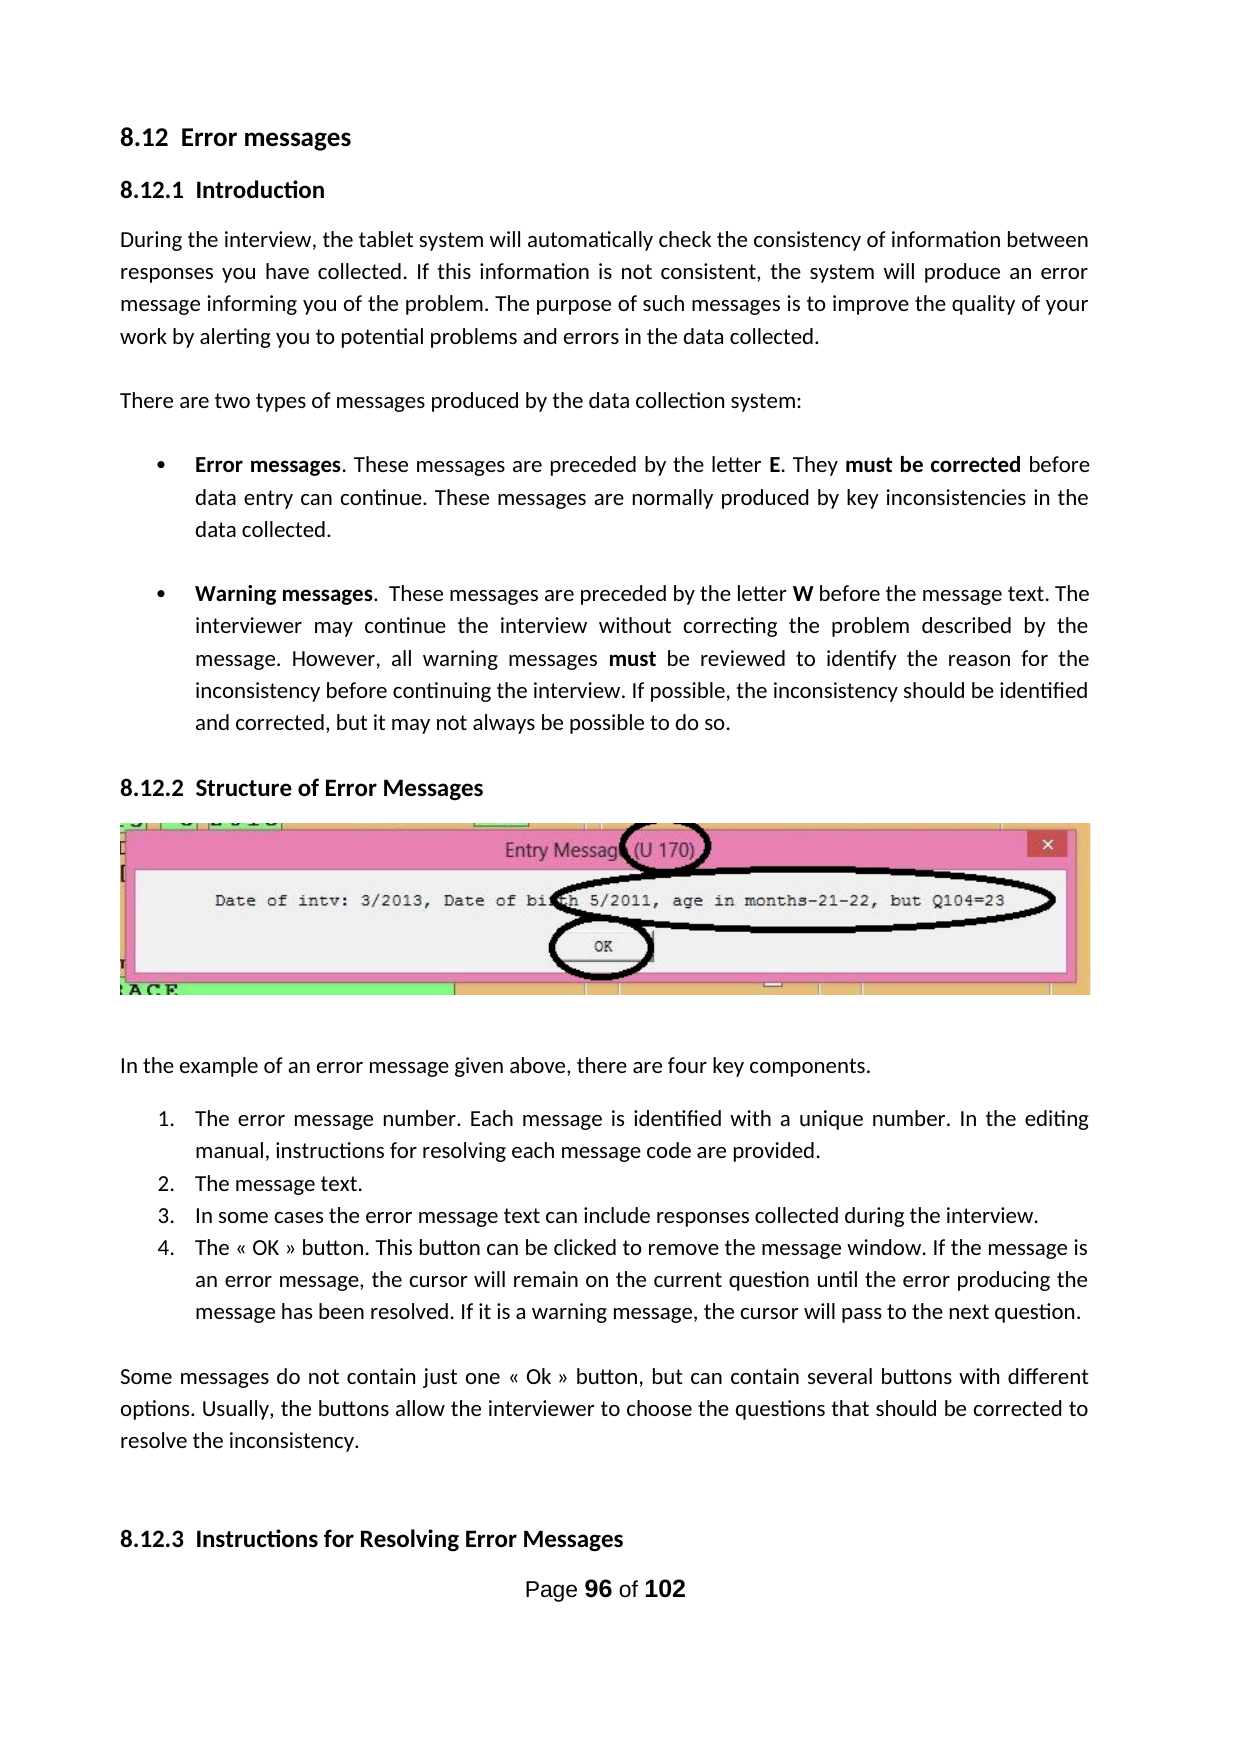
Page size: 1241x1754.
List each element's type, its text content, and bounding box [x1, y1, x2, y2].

list Error messages. These messages are preceded by the letter E. They must be corrected before data entry can continue. These messages are normally produced by key inconsistencies in the data collected. [157, 451, 1090, 543]
subtitle 8.12.1 Introduction [120, 174, 1090, 204]
list In some cases the error message text can include responses collected during the interview. [157, 1201, 1090, 1229]
list The message text. [157, 1169, 1090, 1197]
text There are two types of messages produced by the data collection system: [120, 386, 1090, 414]
subtitle 8.12 Error messages [120, 120, 1090, 153]
list The error message number. Each message is identified with a unique number. In the editing manual, instructions for resolving each message code are provided. [157, 1104, 1090, 1164]
list The « OK » button. This button can be clicked to remove the message window. If the message is an error message, the cursor will remain on the current question until the error producing the message has been resolved. If it is a warning message, the cursor will pass to the next question. [157, 1233, 1090, 1326]
subtitle 8.12.3 Instructions for Resolving Error Messages [120, 1523, 1090, 1553]
text Some messages do not contain just one « Ok » button, but can contain several buttons with different options. Usually, the buttons allow the interviewer to choose the questions that should be corrected to resolve the inconsistency. [120, 1362, 1090, 1454]
subtitle 8.12.2 Structure of Error Messages [120, 772, 1090, 803]
list Warning messages. These messages are preceded by the letter W before the message text. The interviewer may continue the interview without correcting the problem described by the message. However, all warning messages must be reviewed to identify the reason for the inconsistency before continuing the interview. If possible, the inconsistency should be identified and corrected, but it may not always be possible to do so. [157, 579, 1090, 736]
text In the example of an error message given above, there are four key components. [120, 1051, 1090, 1079]
picture [120, 823, 1091, 995]
text During the interview, the tablet system will automatically check the consistency of information between responses you have collected. If this information is not consistent, the system will produce an error message informing you of the problem. The purpose of such messages is to improve the quality of your work by alerting you to potential problems and errors in the data collected. [120, 225, 1090, 350]
